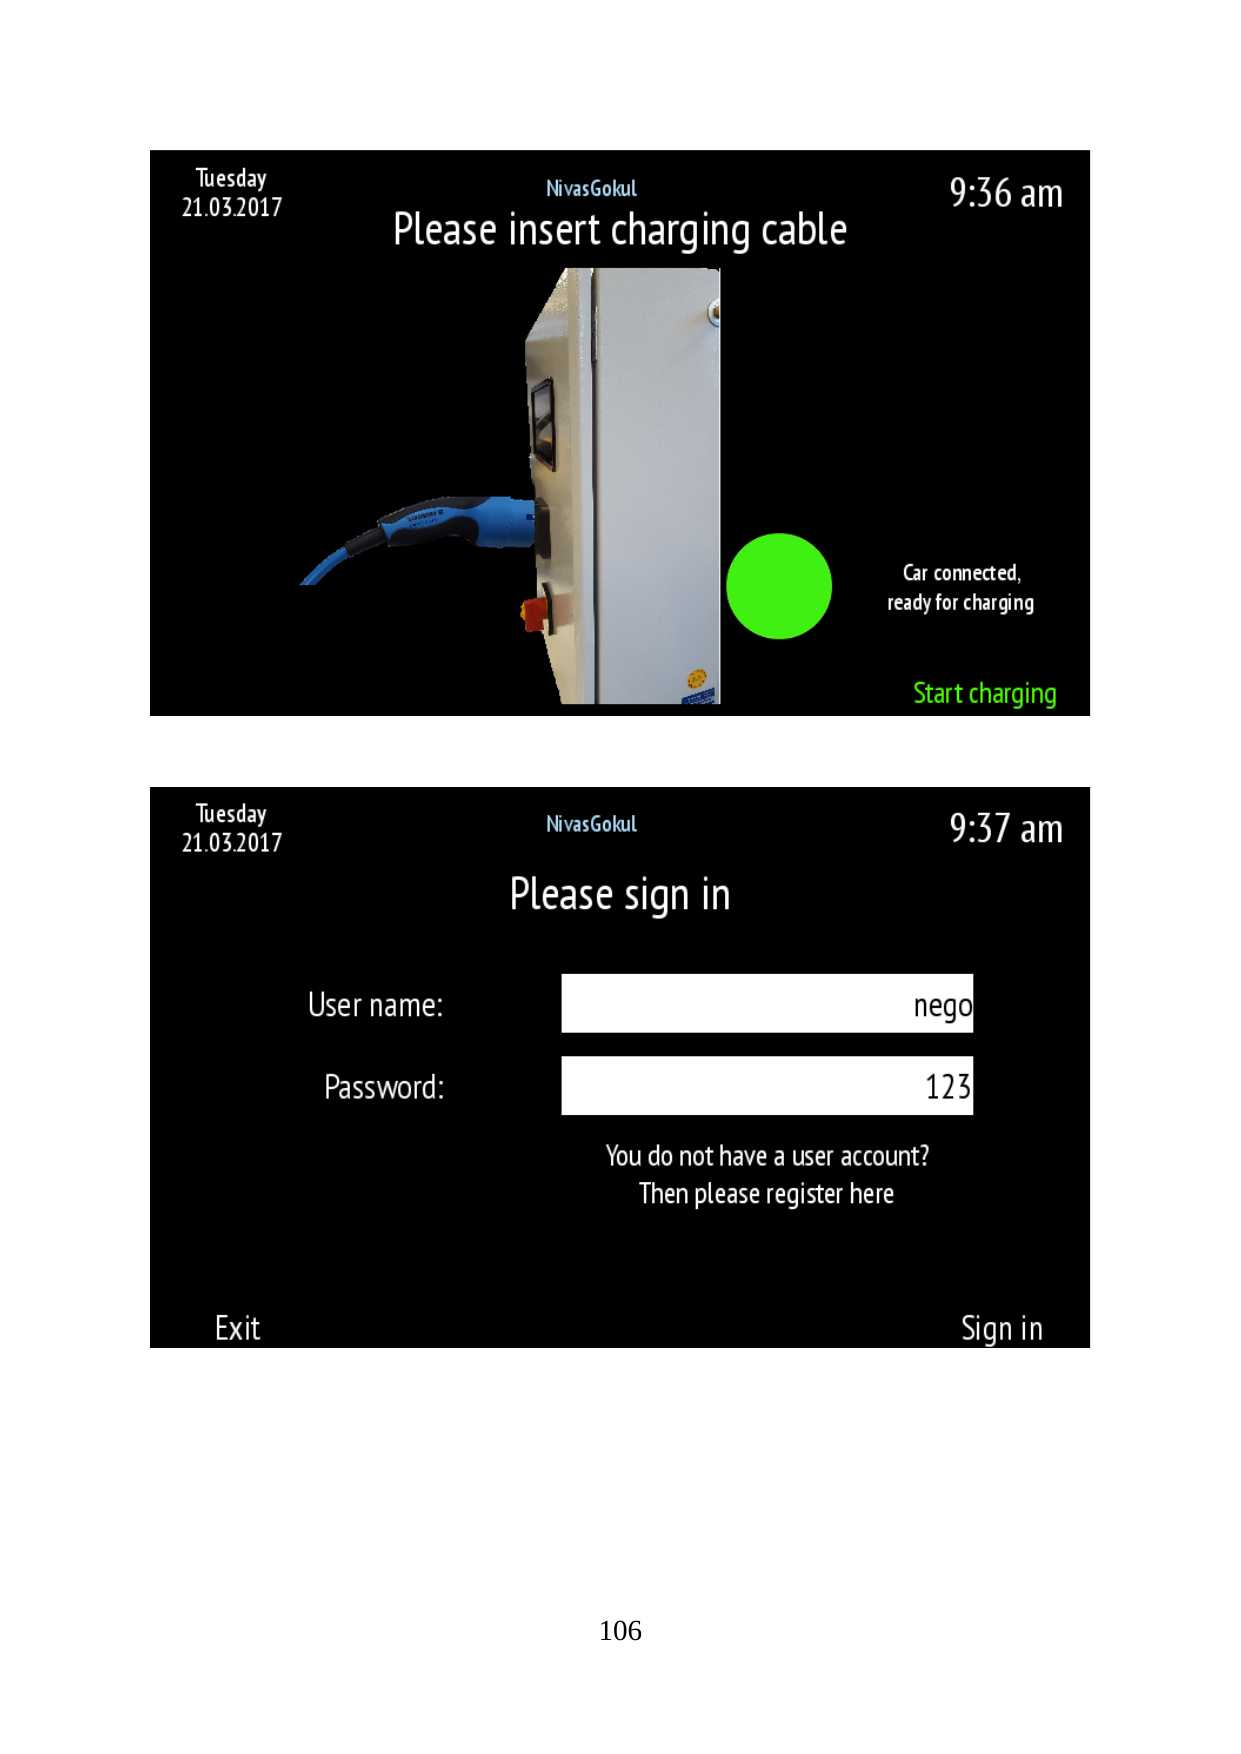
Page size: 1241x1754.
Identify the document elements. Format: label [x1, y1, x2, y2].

picture [150, 150, 1091, 716]
picture [150, 787, 1091, 1348]
